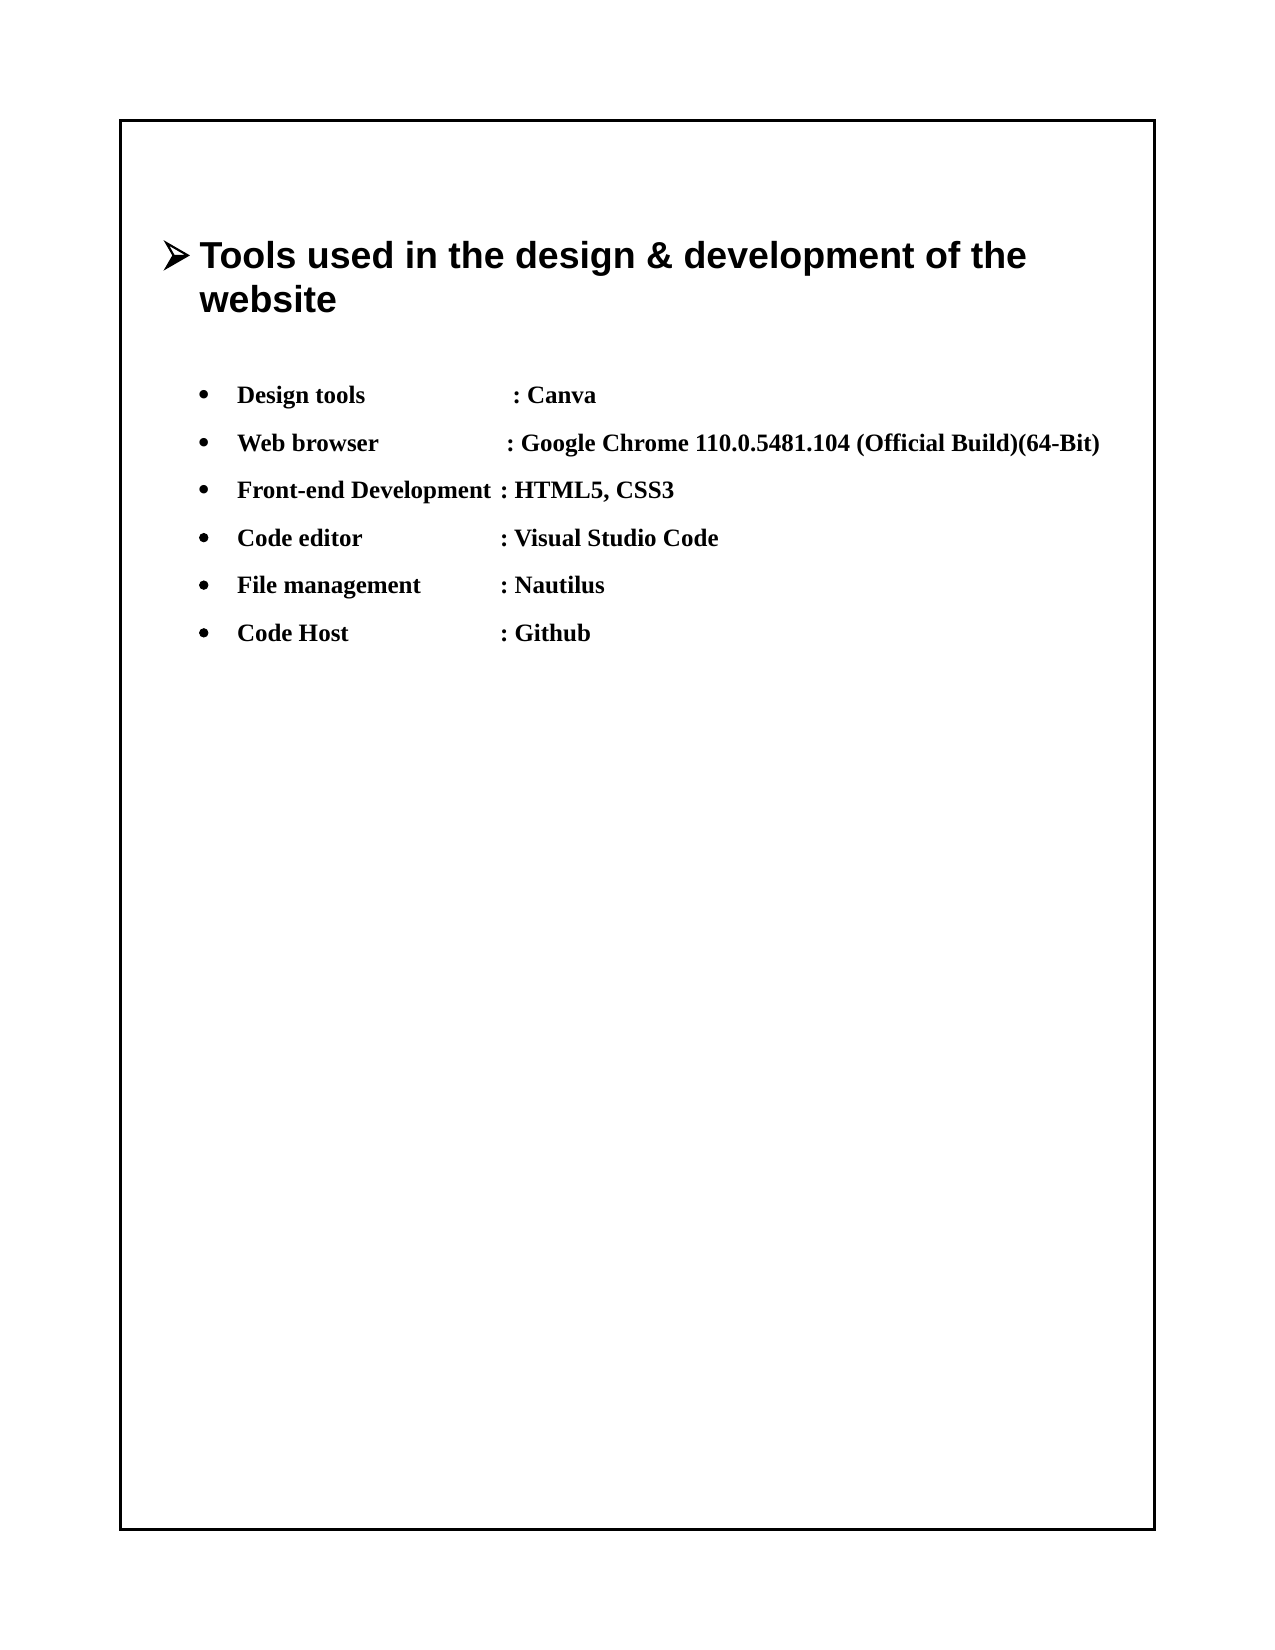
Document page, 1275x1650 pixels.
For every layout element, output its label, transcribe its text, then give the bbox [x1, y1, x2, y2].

list Design tools : Canva [199, 380, 1151, 409]
subtitle Tools used in the design & development of the website [162, 234, 1151, 320]
list Code editor : Visual Studio Code [199, 523, 1151, 552]
list Front-end Development : HTML5, CSS3 [199, 475, 1151, 504]
list Code Host : Github [199, 618, 1151, 647]
list File management : Nautilus [199, 571, 1151, 599]
list Web browser : Google Chrome 110.0.5481.104 (Official Build)(64-Bit) [199, 428, 1151, 457]
